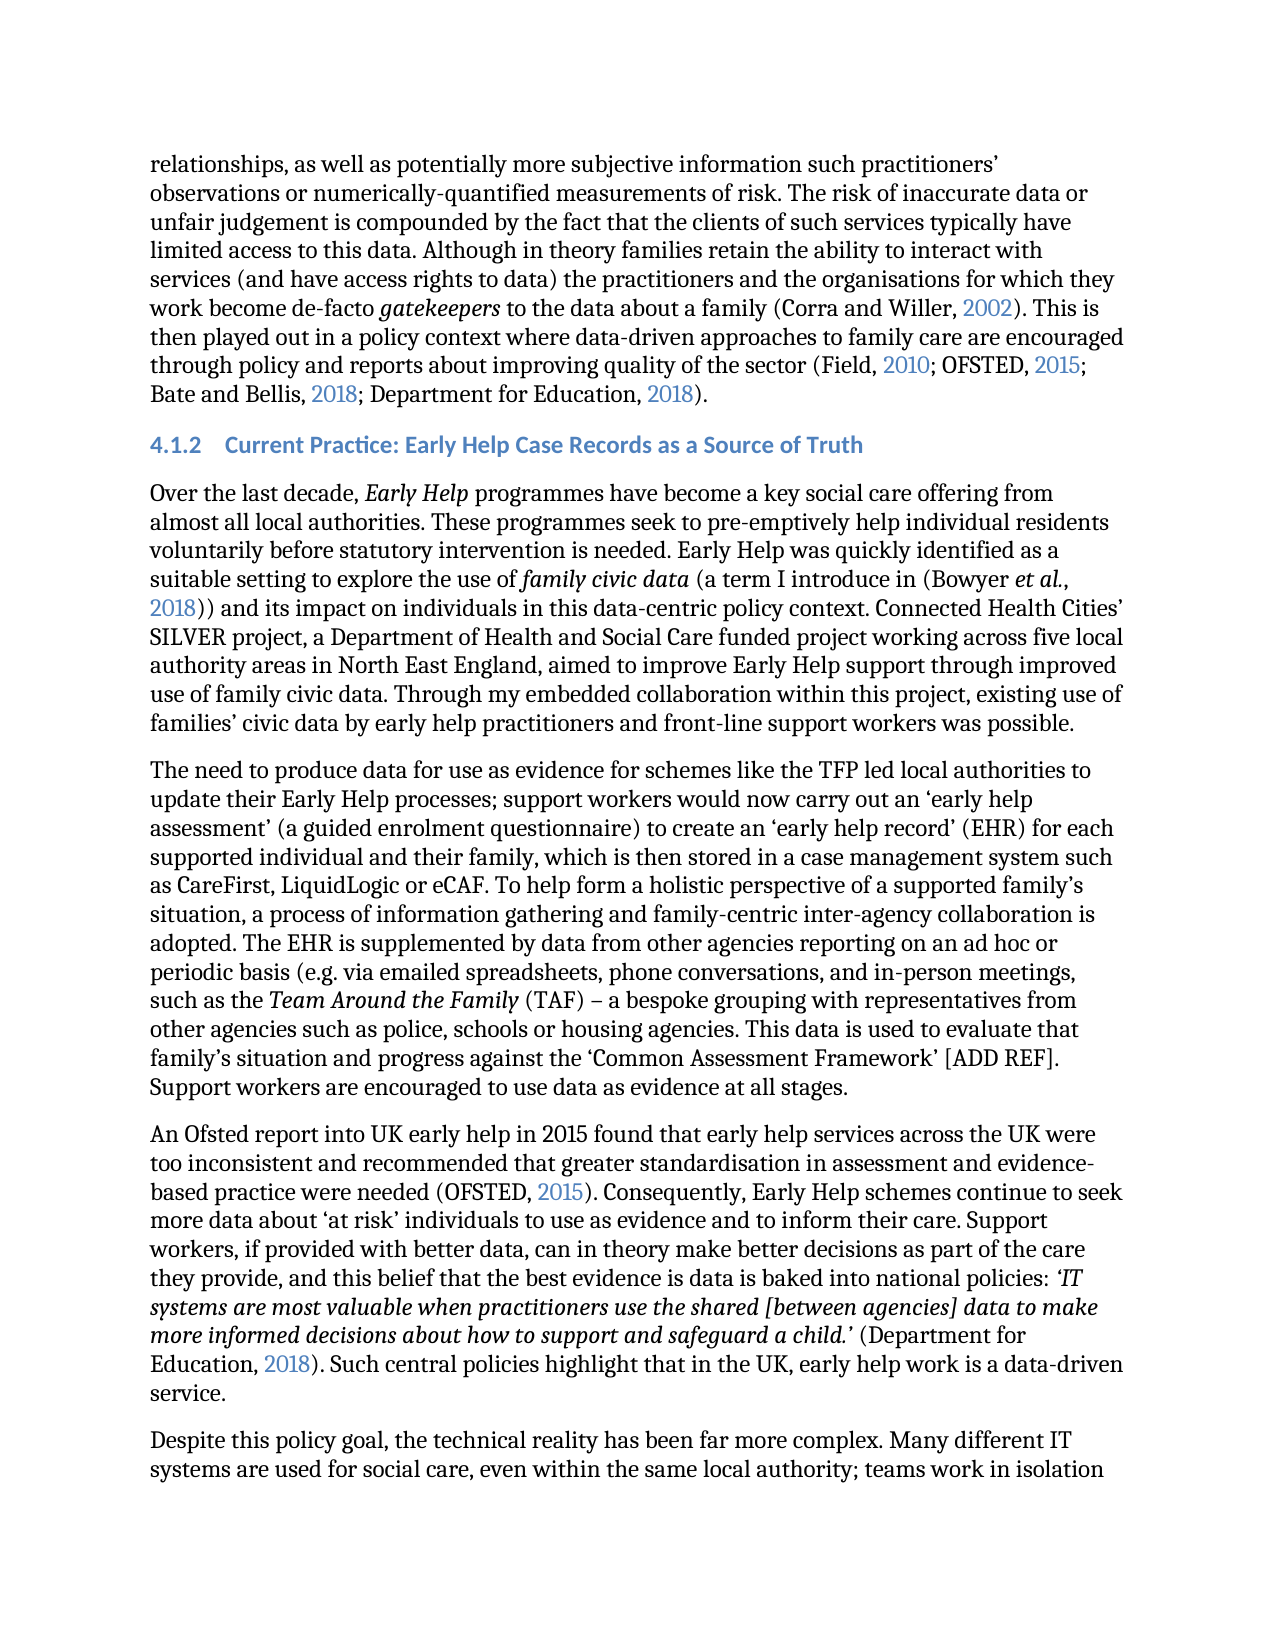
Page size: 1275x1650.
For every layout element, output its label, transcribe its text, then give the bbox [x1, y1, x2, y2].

text The need to produce data for use as evidence for schemes like the TFP led local authorities to update their Early Help processes; support workers would now carry out an ‘early help assessment’ (a guided enrolment questionnaire) to create an ‘early help record’ (EHR) for each supported individual and their family, which is then stored in a case management system such as CareFirst, LiquidLogic or eCAF. To help form a holistic perspective of a supported family’s situation, a process of information gathering and family-centric inter-agency collaboration is adopted. The EHR is supplemented by data from other agencies reporting on an ad hoc or periodic basis (e.g. via emailed spreadsheets, phone conversations, and in-person meetings, such as the Team Around the Family (TAF) – a bespoke grouping with representatives from other agencies such as police, schools or housing agencies. This data is used to evaluate that family’s situation and progress against the ‘Common Assessment Framework’ [ADD REF]. Support workers are encouraged to use data as evidence at all stages. [150, 756, 1125, 1101]
subtitle 4.1.2 Current Practice: Early Help Case Records as a Source of Truth [150, 429, 1125, 460]
text Over the last decade, Early Help programmes have become a key social care offering from almost all local authorities. These programmes seek to pre-emptively help individual residents voluntarily before statutory intervention is needed. Early Help was quickly identified as a suitable setting to explore the use of family civic data (a term I introduce in (Bowyer et al., 2018)) and its impact on individuals in this data-centric policy context. Connected Health Cities’ SILVER project, a Department of Health and Social Care funded project working across five local authority areas in North East England, aimed to improve Early Help support through improved use of family civic data. Through my embedded collaboration within this project, existing use of families’ civic data by early help practitioners and front-line support workers was possible. [150, 479, 1125, 738]
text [150, 1426, 1125, 1484]
text An Ofsted report into UK early help in 2015 found that early help services across the UK were too inconsistent and recommended that greater standardisation in assessment and evidence-based practice were needed (OFSTED, 2015). Consequently, Early Help schemes continue to seek more data about ‘at risk’ individuals to use as evidence and to inform their care. Support workers, if provided with better data, can in theory make better decisions as part of the care they provide, and this belief that the best evidence is data is baked into national policies: ‘IT systems are most valuable when practitioners use the shared [between agencies] data to make more informed decisions about how to support and safeguard a child.’ (Department for Education, 2018). Such central policies highlight that in the UK, early help work is a data-driven service. [150, 1120, 1125, 1408]
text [150, 150, 1125, 409]
